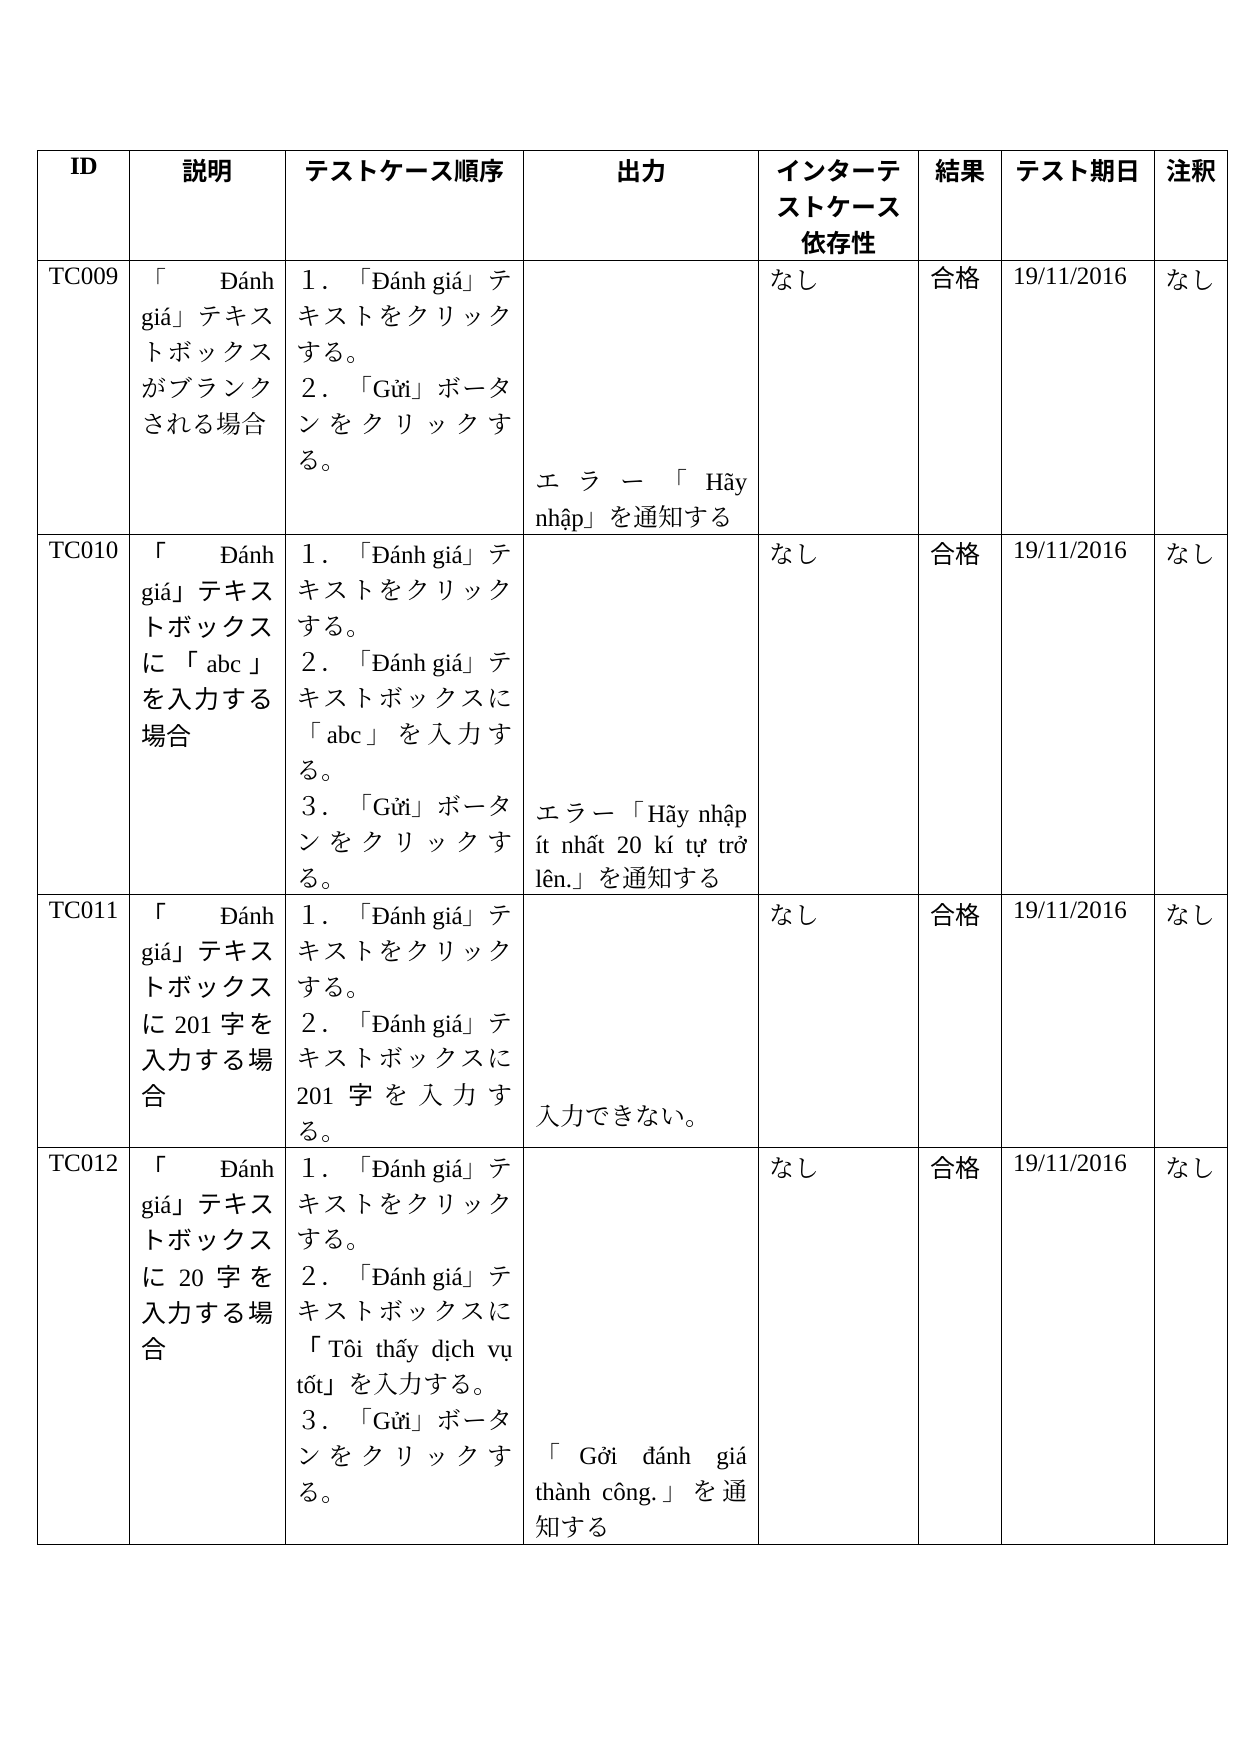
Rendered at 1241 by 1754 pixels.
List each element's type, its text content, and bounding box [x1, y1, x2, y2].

table_cell 19/11/2016 [1002, 1148, 1154, 1544]
table_cell 19/11/2016 [1002, 261, 1154, 534]
table_cell なし [759, 261, 918, 534]
table_header 出力 [524, 151, 758, 260]
table_cell 19/11/2016 [1002, 895, 1154, 1147]
table_cell 合格 [919, 895, 1001, 1147]
table_cell 合格 [919, 261, 1001, 534]
table_cell TC010 [38, 535, 129, 894]
table_cell 19/11/2016 [1002, 535, 1154, 894]
table_cell なし [759, 895, 918, 1147]
table_cell なし [1155, 1148, 1227, 1544]
table_cell なし [1155, 895, 1227, 1147]
table_cell １．「Đánh giá」テキストをクリックする。 ２．「Gửi」ボータンをクリックする。 [286, 261, 523, 534]
table_header ID [38, 151, 129, 260]
table_cell 「Đánh giá」テキストボックスに20字を入力する場合 [130, 1148, 285, 1544]
table_cell なし [759, 1148, 918, 1544]
table_header インターテストケース依存性 [759, 151, 918, 260]
table_cell なし [759, 535, 918, 894]
table_cell なし [1155, 261, 1227, 534]
table_cell 入力できない。 [524, 895, 758, 1147]
table_cell 「Đánh giá」テキストボックスに201字を入力する場合 [130, 895, 285, 1147]
table_cell １．「Đánh giá」テキストをクリックする。 ２．「Đánh giá」テキストボックスに「abc」を入力する。 ３．「Gửi」ボータンをクリックする。 [286, 535, 523, 894]
table_header 結果 [919, 151, 1001, 260]
table_header テスト期日 [1002, 151, 1154, 260]
table_cell TC011 [38, 895, 129, 1147]
table_cell TC012 [38, 1148, 129, 1544]
table_cell なし [1155, 535, 1227, 894]
table_cell TC009 [38, 261, 129, 534]
table_cell １．「Đánh giá」テキストをクリックする。 ２．「Đánh giá」テキストボックスに「Tôi thấy dịch vụ tốt」を入力する。 ３．「Gửi」ボータンをクリックする。 [286, 1148, 523, 1544]
table_cell 「Đánh giá」テキストボックスに「abc」を入力する場合 [130, 535, 285, 894]
table_cell 合格 [919, 1148, 1001, 1544]
table_header テストケース順序 [286, 151, 523, 260]
table_cell 「Đánh giá」テキストボックスがブランクされる場合 [130, 261, 285, 534]
table_cell 「Gởi đánh giá thành công.」を通知する [524, 1148, 758, 1544]
table_cell エラー「Hãy nhập」を通知する [524, 261, 758, 534]
table_cell 合格 [919, 535, 1001, 894]
table_cell エラー「Hãy nhập ít nhất 20 kí tự trở lên.」を通知する [524, 535, 758, 894]
table_cell １．「Đánh giá」テキストをクリックする。 ２．「Đánh giá」テキストボックスに201字を入力する。 [286, 895, 523, 1147]
table_header 注釈 [1155, 151, 1227, 260]
table_header 説明 [130, 151, 285, 260]
